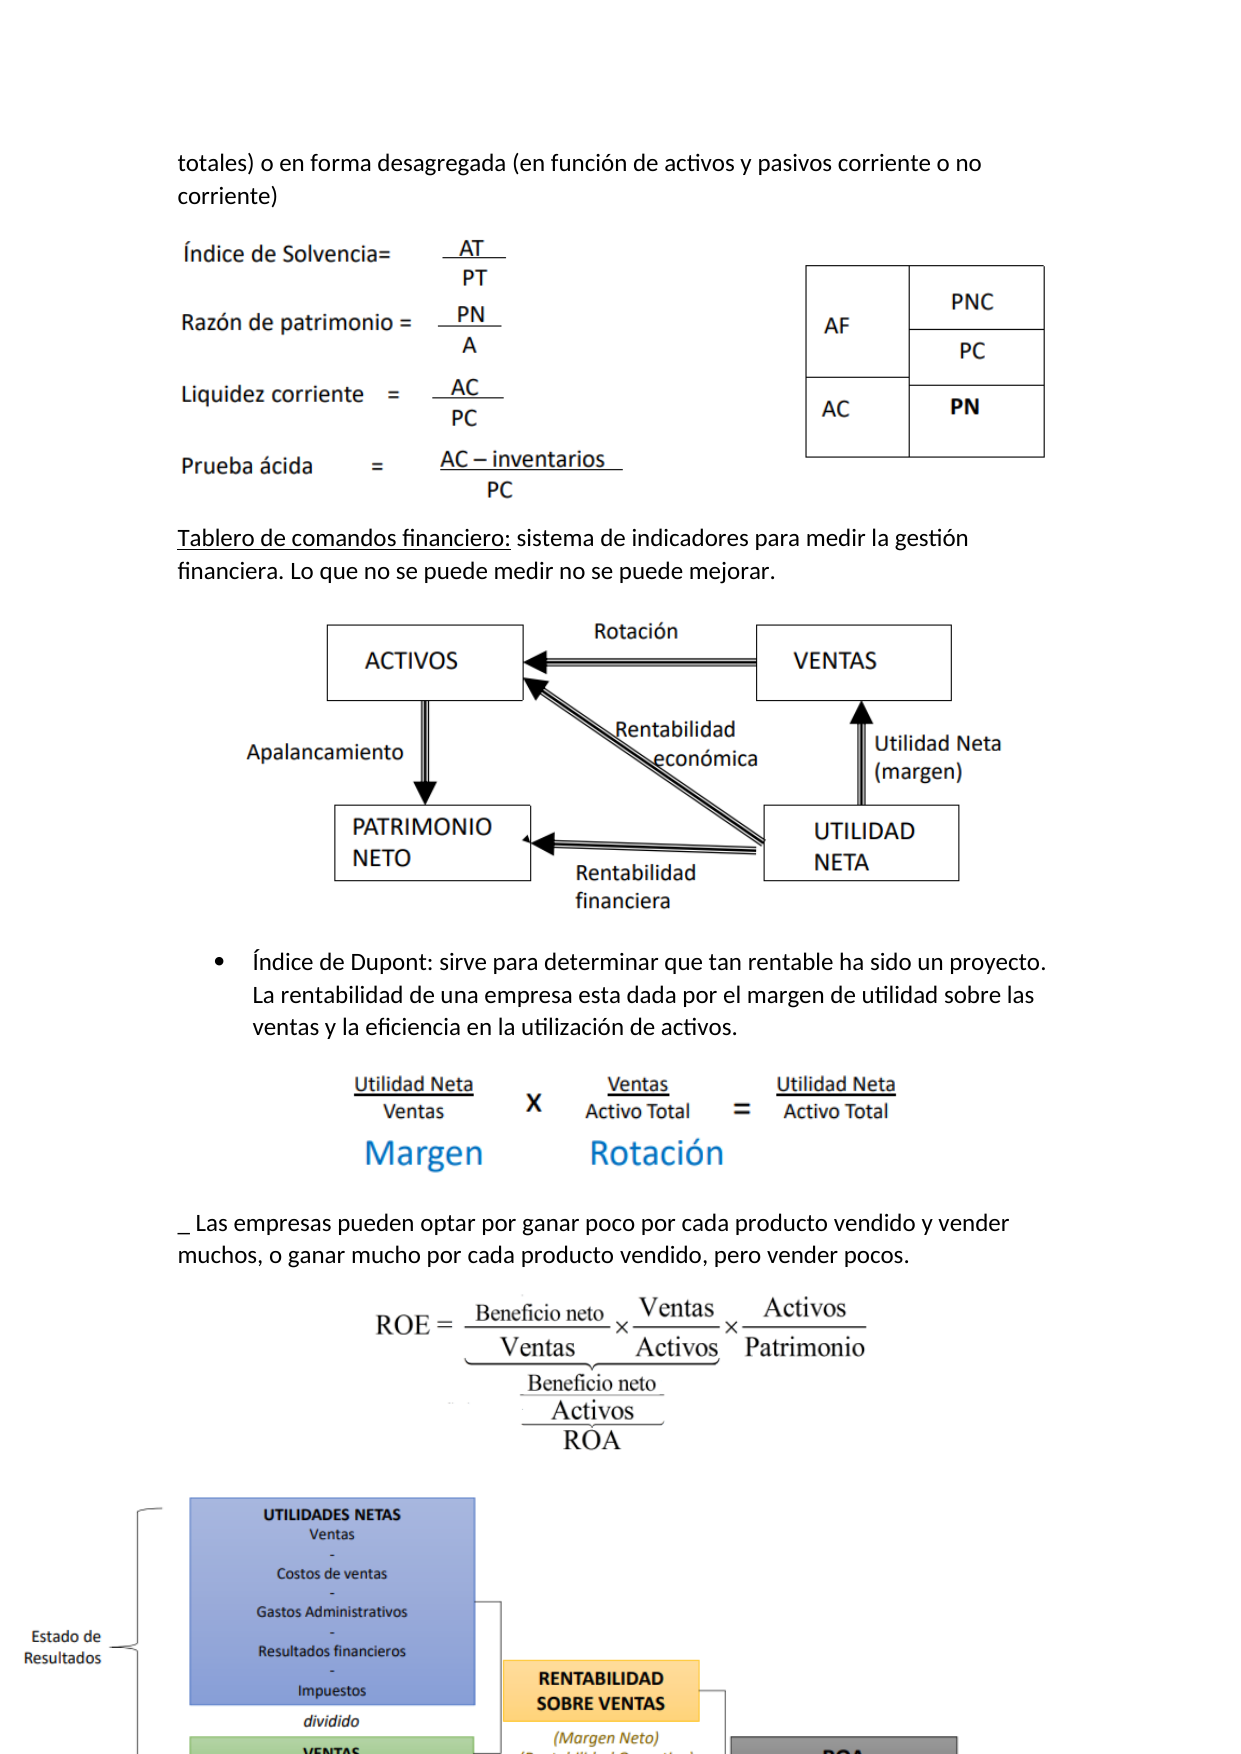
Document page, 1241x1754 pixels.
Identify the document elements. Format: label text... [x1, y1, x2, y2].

text Tablero de comandos financiero: sistema de indicadores para medir la gestión financiera. Lo que no se puede medir no se puede mejorar. [177, 523, 1063, 585]
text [177, 148, 1063, 210]
picture [19, 1488, 1222, 1754]
text _ Las empresas pueden optar por ganar poco por cada producto vendido y vender muchos, o ganar mucho por cada producto vendido, pero vender pocos. [177, 1207, 1063, 1270]
picture [176, 229, 1063, 509]
list Índice de Dupont: sirve para determinar que tan rentable ha sido un proyecto. La rentabilidad de una empresa esta dada por el margen de utilidad sobre las ventas y la eficiencia en la utilización de activos. [215, 947, 1063, 1042]
picture [230, 603, 1010, 919]
picture [362, 1289, 878, 1462]
picture [331, 1060, 909, 1174]
